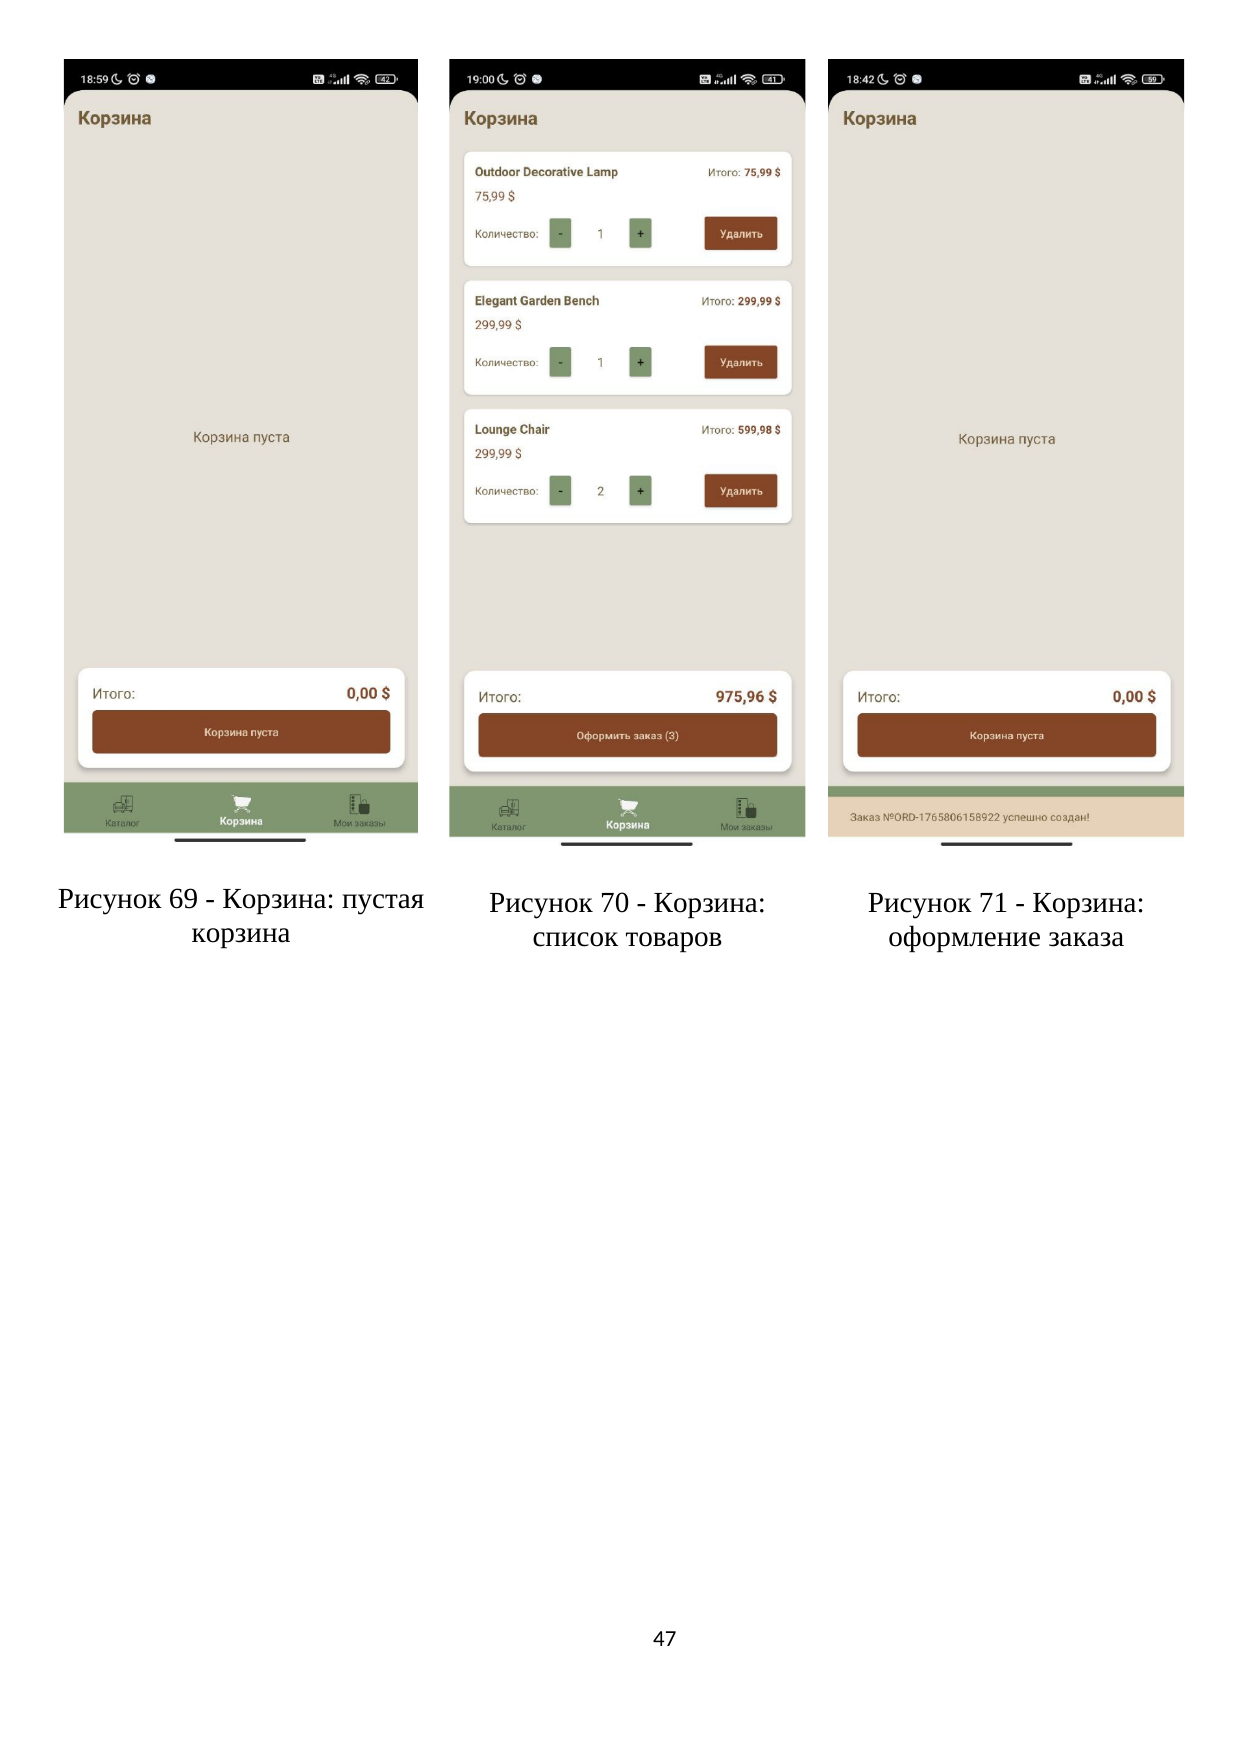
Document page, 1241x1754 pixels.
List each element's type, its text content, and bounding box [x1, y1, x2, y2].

table_cell Рисунок 70 - Корзина: список товаров [438, 59, 817, 973]
picture [449, 59, 806, 851]
picture [63, 59, 418, 847]
table_cell Рисунок 71 - Корзина: оформление заказа [817, 59, 1196, 973]
picture [828, 59, 1185, 851]
table_cell Рисунок 69 - Корзина: пустая корзина [44, 59, 438, 973]
